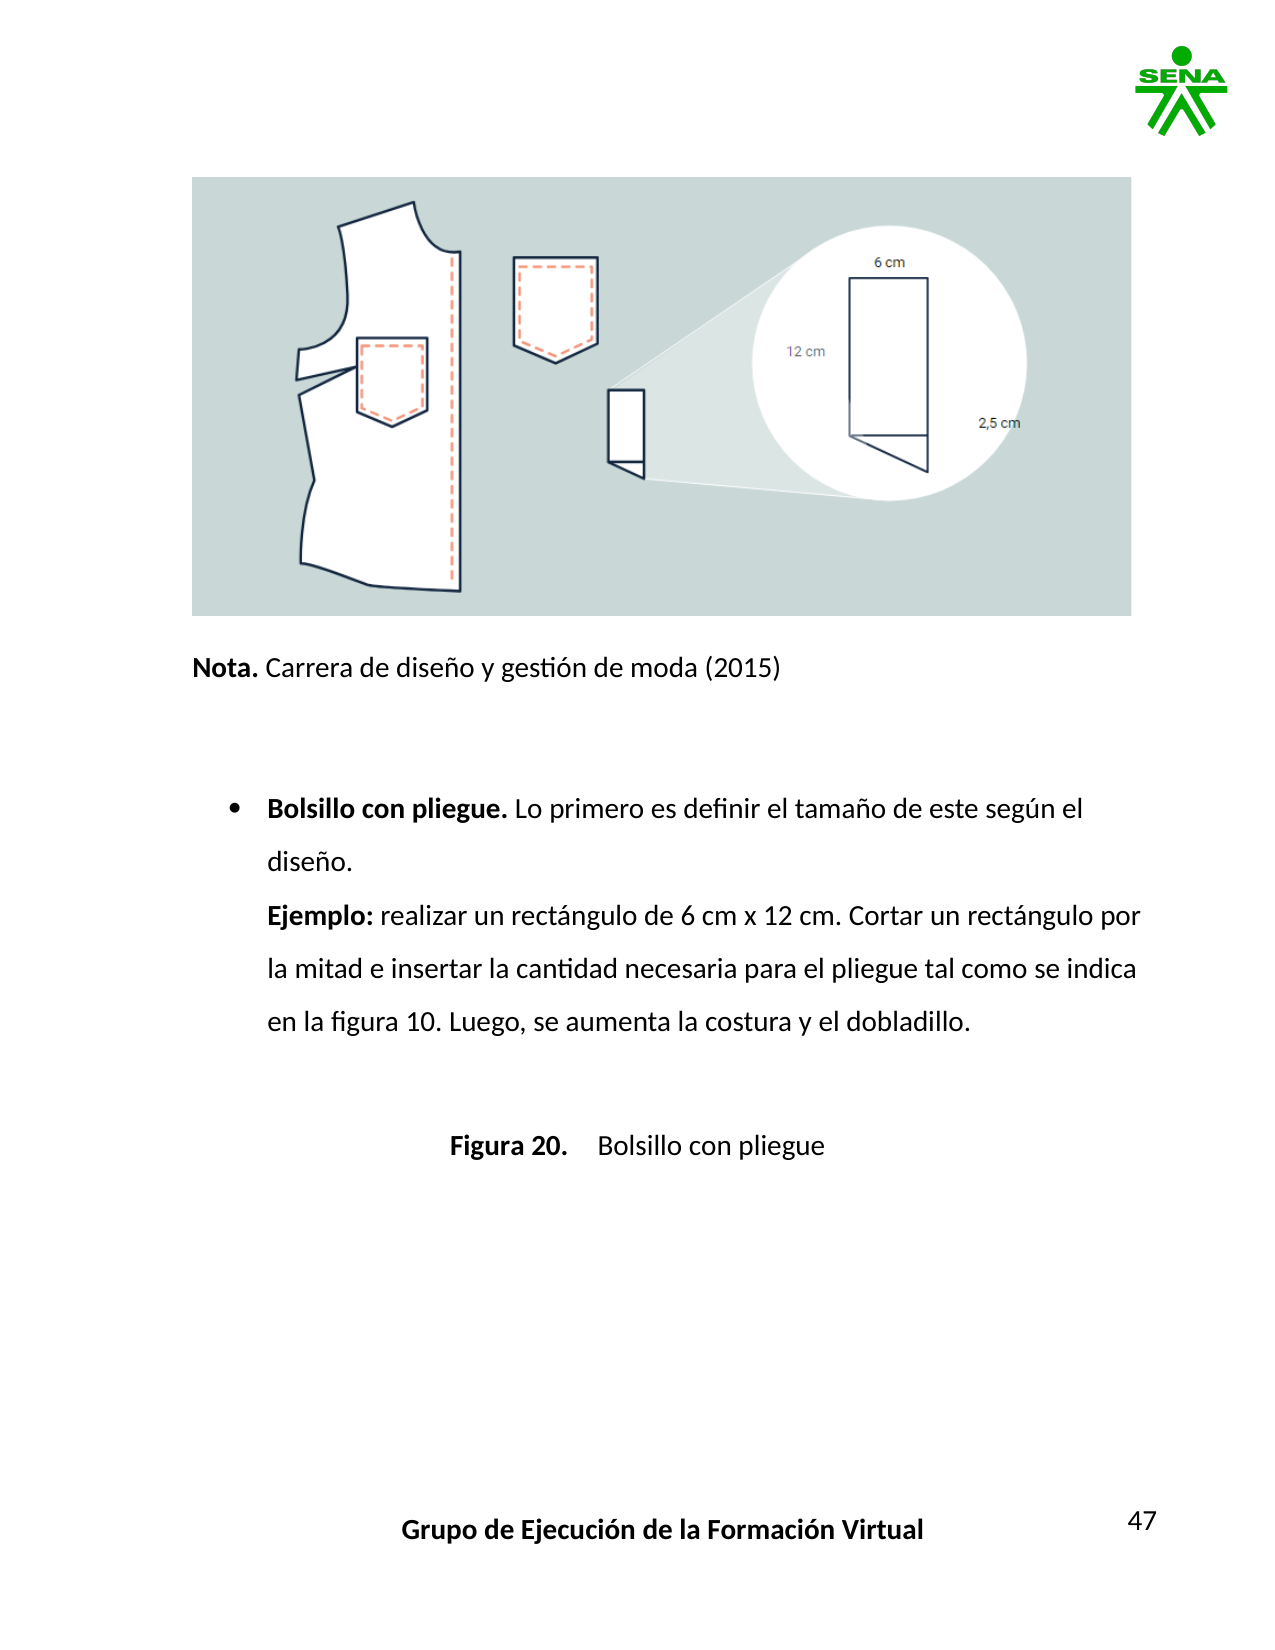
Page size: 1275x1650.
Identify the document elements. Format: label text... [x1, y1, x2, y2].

list Bolsillo con pliegue. Lo primero es definir el tamaño de este según el diseño. [229, 790, 1157, 879]
text Nota. Carrera de diseño y gestión de moda (2015) [118, 649, 1157, 685]
picture [192, 177, 1132, 616]
text Bolsillo con pliegue [118, 1127, 1157, 1163]
picture [1135, 46, 1228, 136]
list Ejemplo: realizar un rectángulo de 6 cm x 12 cm. Cortar un rectángulo por la mitad e insertar la cantidad necesaria para el pliegue tal como se indica en la figura 10. Luego, se aumenta la costura y el dobladillo. [267, 897, 1157, 1039]
